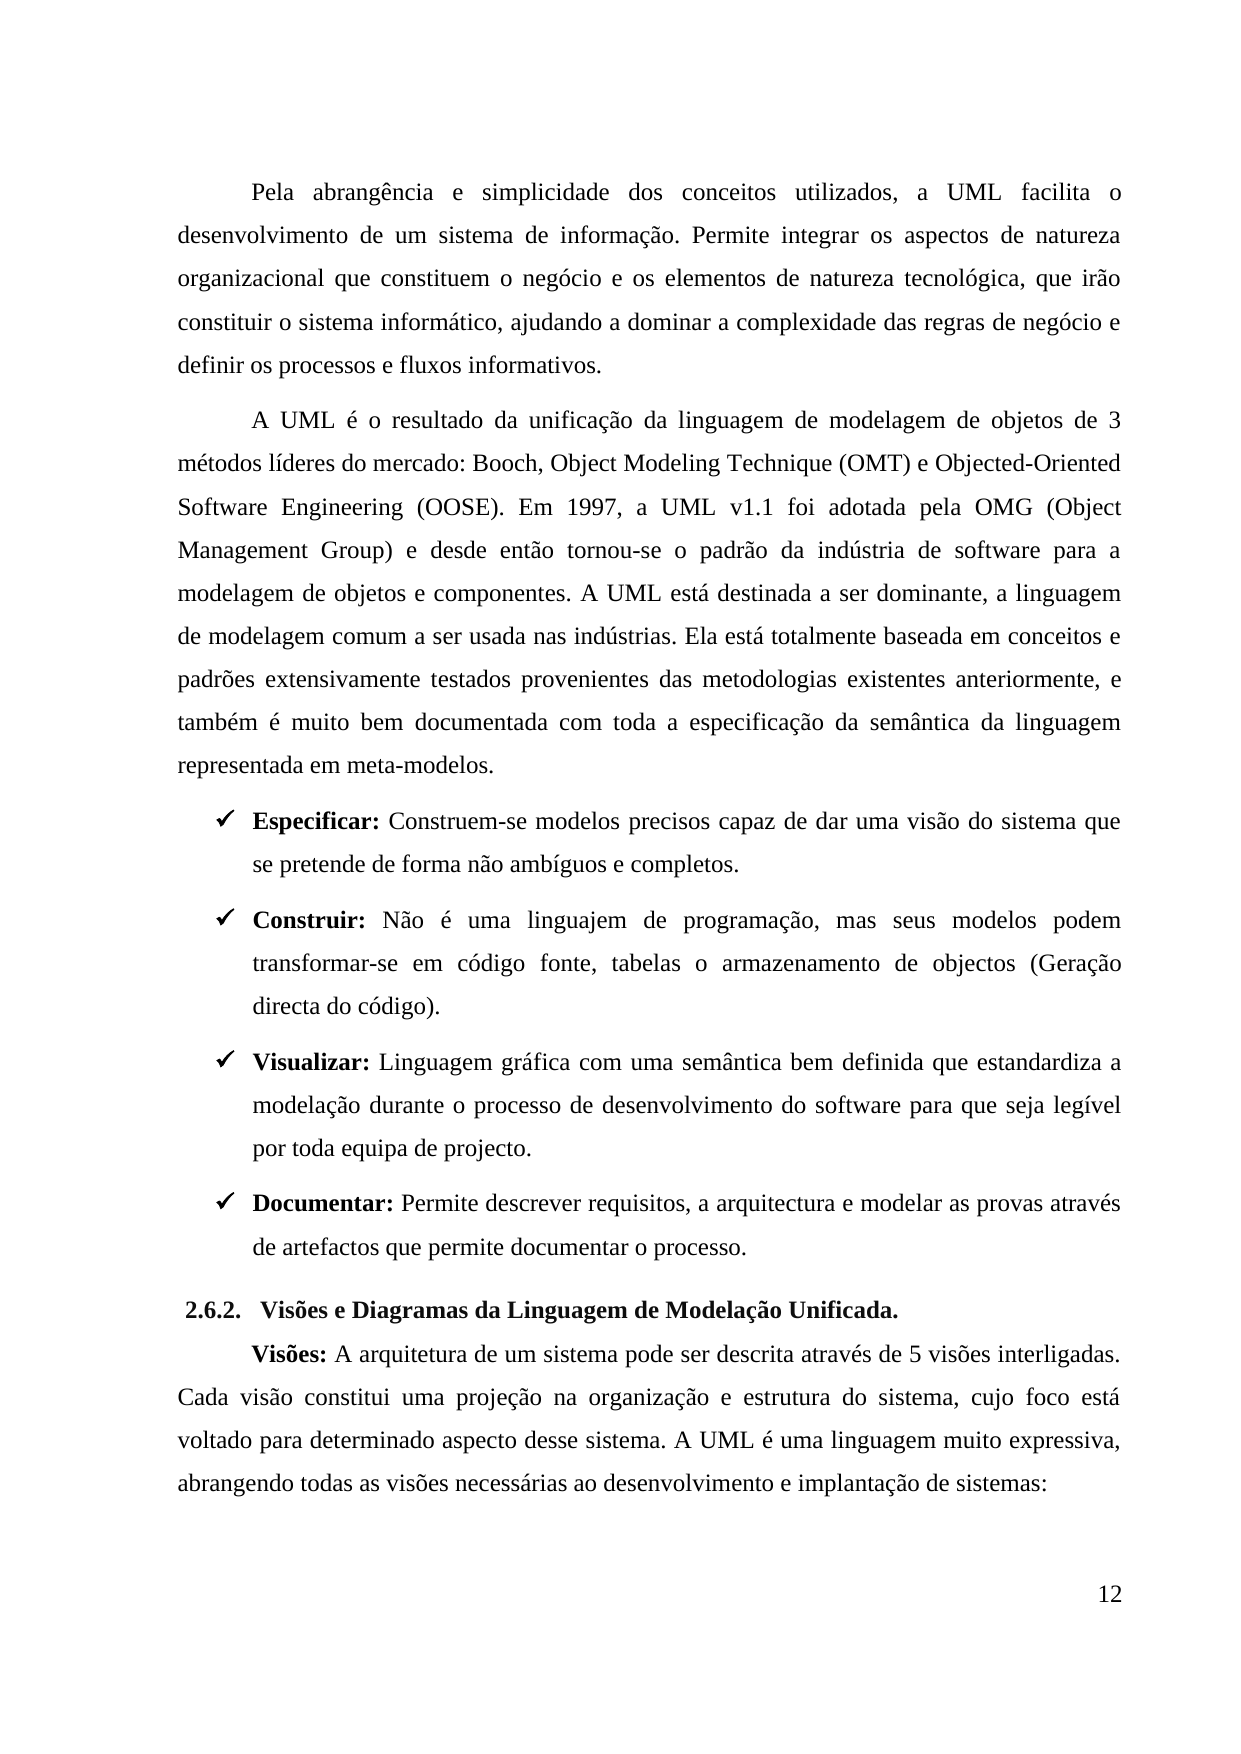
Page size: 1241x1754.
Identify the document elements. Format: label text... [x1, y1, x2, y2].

text Pela abrangência e simplicidade dos conceitos utilizados, a UML facilita o desenvolvimento de um sistema de informação. Permite integrar os aspectos de natureza organizacional que constituem o negócio e os elementos de natureza tecnológica, que irão constituir o sistema informático, ajudando a dominar a complexidade das regras de negócio e definir os processos e fluxos informativos. [177, 177, 1122, 378]
list Especificar: Construem-se modelos precisos capaz de dar uma visão do sistema que se pretende de forma não ambíguos e completos. [215, 806, 1122, 878]
text A UML é o resultado da unificação da linguagem de modelagem de objetos de 3 métodos líderes do mercado: Booch, Object Modeling Technique (OMT) e Objected-Oriented Software Engineering (OOSE). Em 1997, a UML v1.1 foi adotada pela OMG (Object Management Group) e desde então tornou-se o padrão da indústria de software para a modelagem de objetos e componentes. A UML está destinada a ser dominante, a linguagem de modelagem comum a ser usada nas indústrias. Ela está totalmente baseada em conceitos e padrões extensivamente testados provenientes das metodologias existentes anteriormente, e também é muito bem documentada com toda a especificação da semântica da linguagem representada em meta-modelos. [177, 405, 1122, 779]
list Construir: Não é uma linguajem de programação, mas seus modelos podem transformar-se em código fonte, tabelas o armazenamento de objectos (Geração directa do código). [215, 905, 1122, 1020]
subtitle Visões e Diagramas da Linguagem de Modelação Unificada. [185, 1296, 1122, 1324]
list Documentar: Permite descrever requisitos, a arquitectura e modelar as provas através de artefactos que permite documentar o processo. [215, 1188, 1122, 1260]
text Visões: A arquitetura de um sistema pode ser descrita através de 5 visões interligadas. Cada visão constitui uma projeção na organização e estrutura do sistema, cujo foco está voltado para determinado aspecto desse sistema. A UML é uma linguagem muito expressiva, abrangendo todas as visões necessárias ao desenvolvimento e implantação de sistemas: [177, 1339, 1122, 1497]
list Visualizar: Linguagem gráfica com uma semântica bem definida que estandardiza a modelação durante o processo de desenvolvimento do software para que seja legível por toda equipa de projecto. [215, 1047, 1122, 1162]
